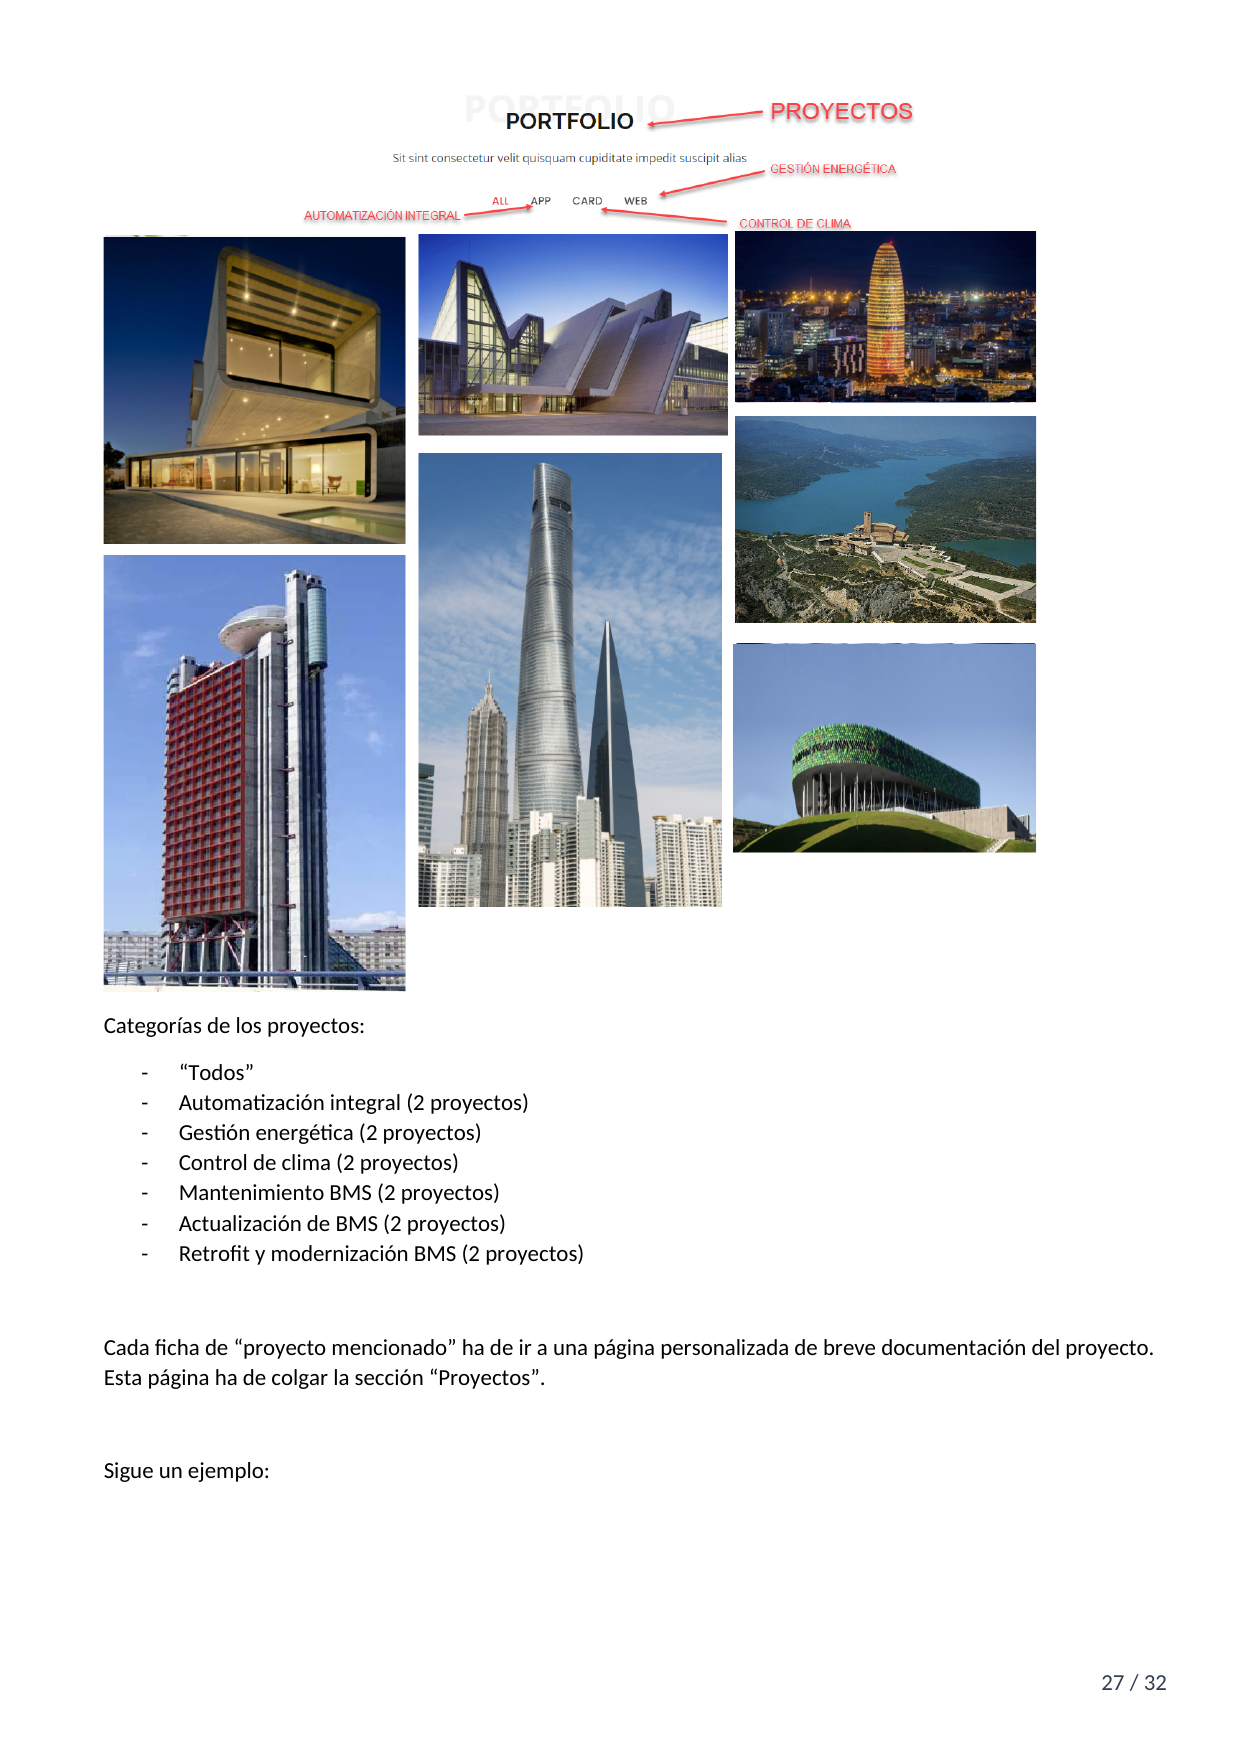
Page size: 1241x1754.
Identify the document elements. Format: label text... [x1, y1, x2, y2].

list Gestión energética (2 proyectos) [141, 1118, 1167, 1146]
text Cada ficha de “proyecto mencionado” ha de ir a una página personalizada de breve documentación del proyecto. Esta página ha de colgar la sección “Proyectos”. [103, 1333, 1167, 1391]
list “Todos” [141, 1058, 1167, 1086]
list Automatización integral (2 proyectos) [141, 1088, 1167, 1116]
text Sigue un ejemplo: [103, 1457, 1167, 1484]
picture [103, 88, 1037, 992]
list Retrofit y modernización BMS (2 proyectos) [141, 1239, 1167, 1267]
list Actualización de BMS (2 proyectos) [141, 1209, 1167, 1237]
list Control de clima (2 proyectos) [141, 1148, 1167, 1176]
list Mantenimiento BMS (2 proyectos) [141, 1178, 1167, 1206]
text Categorías de los proyectos: [103, 1011, 1167, 1039]
